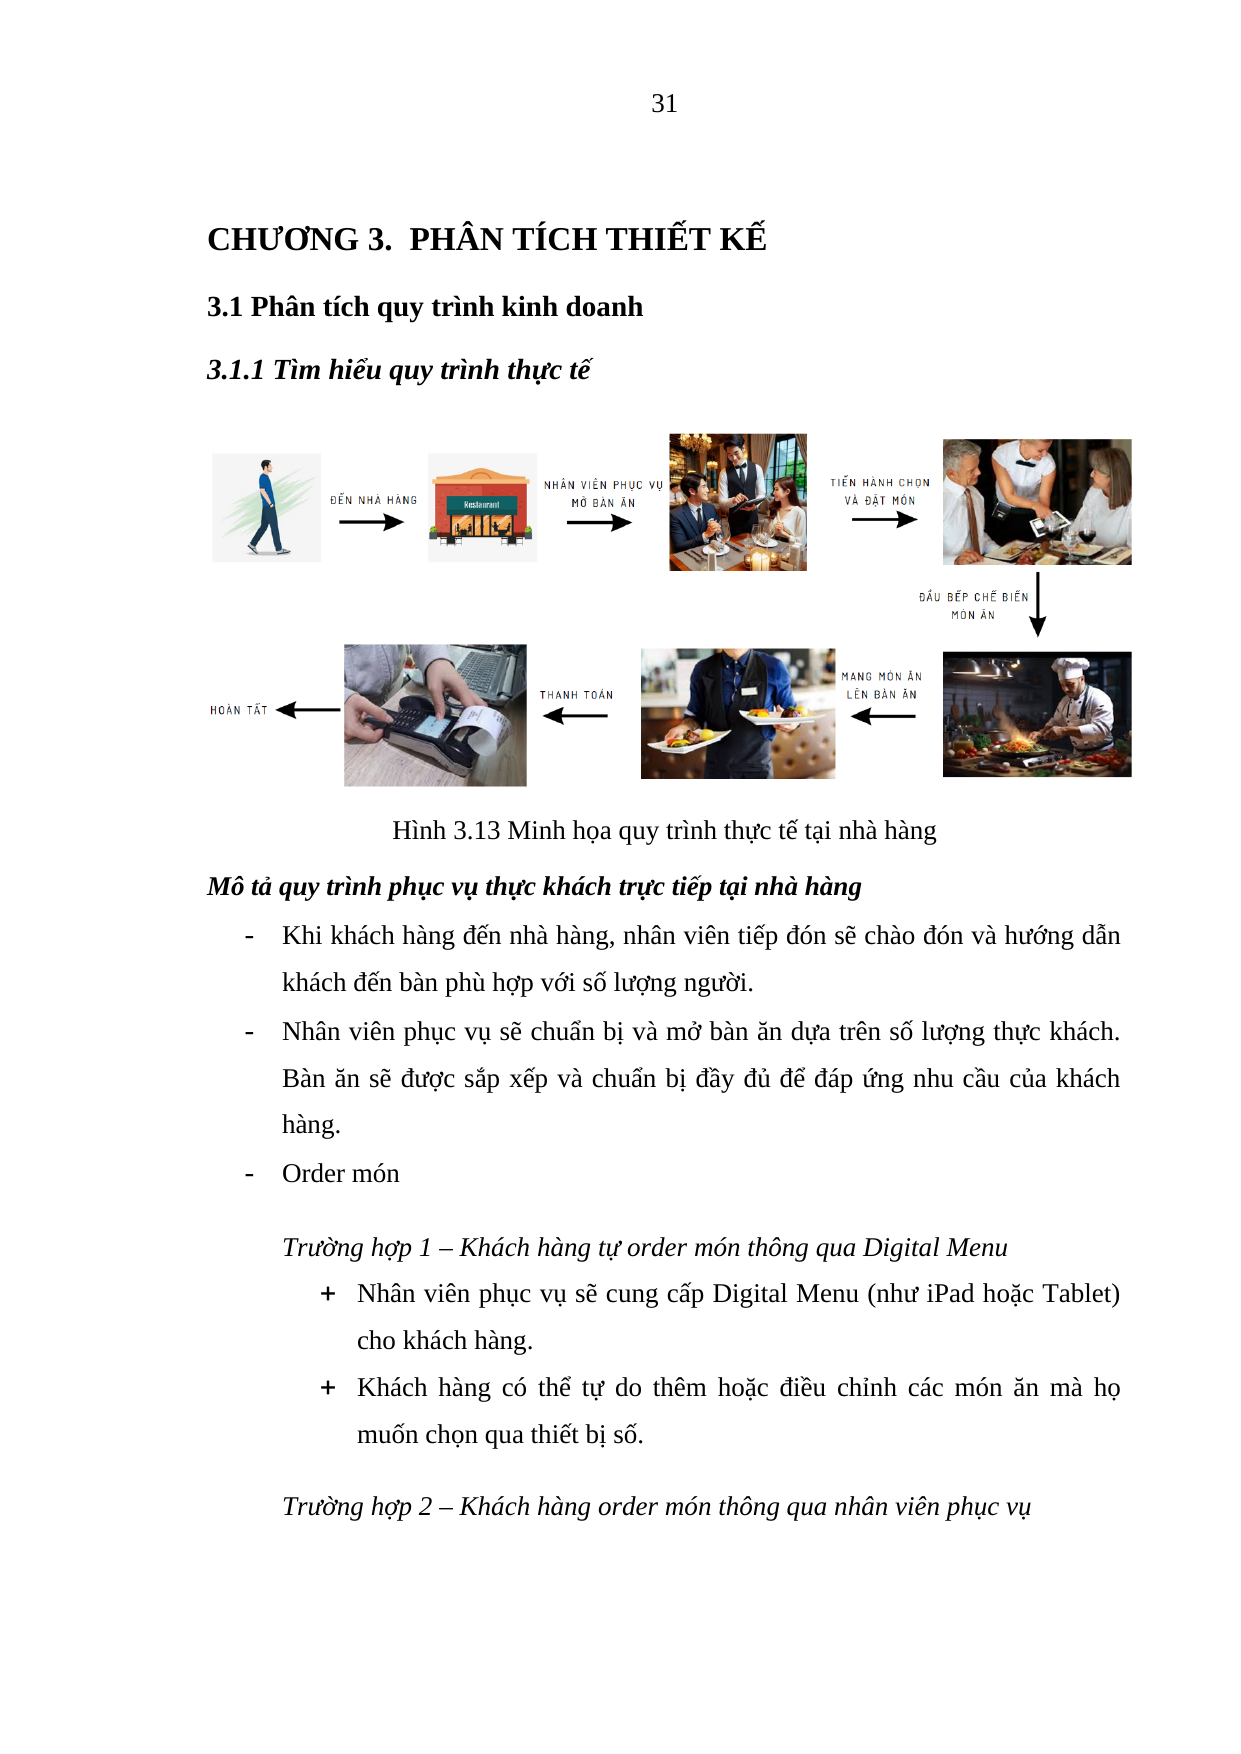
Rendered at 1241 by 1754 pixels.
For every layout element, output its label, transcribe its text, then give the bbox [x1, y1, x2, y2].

subtitle Tìm hiểu quy trình thực tế [207, 352, 1122, 386]
list Nhân viên phục vụ sẽ cung cấp Digital Menu (như iPad hoặc Tablet) cho khách hàng. [319, 1277, 1122, 1356]
picture [206, 415, 1139, 799]
text Trường hợp 2 – Khách hàng order món thông qua nhân viên phục vụ [282, 1490, 1122, 1521]
subtitle PHÂN TÍCH THIẾT KẾ [207, 219, 1122, 258]
text Mô tả quy trình phục vụ thực khách trực tiếp tại nhà hàng [207, 871, 1122, 902]
list Khi khách hàng đến nhà hàng, nhân viên tiếp đón sẽ chào đón và hướng dẫn khách đến bàn phù hợp với số lượng người. [244, 917, 1122, 997]
list Order món [244, 1155, 1122, 1189]
subtitle Phân tích quy trình kinh doanh [207, 289, 1122, 323]
list Nhân viên phục vụ sẽ chuẩn bị và mở bàn ăn dựa trên số lượng thực khách. Bàn ăn sẽ được sắp xếp và chuẩn bị đầy đủ để đáp ứng nhu cầu của khách hàng. [244, 1013, 1122, 1140]
text Trường hợp 1 – Khách hàng tự order món thông qua Digital Menu [282, 1231, 1122, 1262]
list Khách hàng có thể tự do thêm hoặc điều chỉnh các món ăn mà họ muốn chọn qua thiết bị số. [319, 1371, 1122, 1449]
